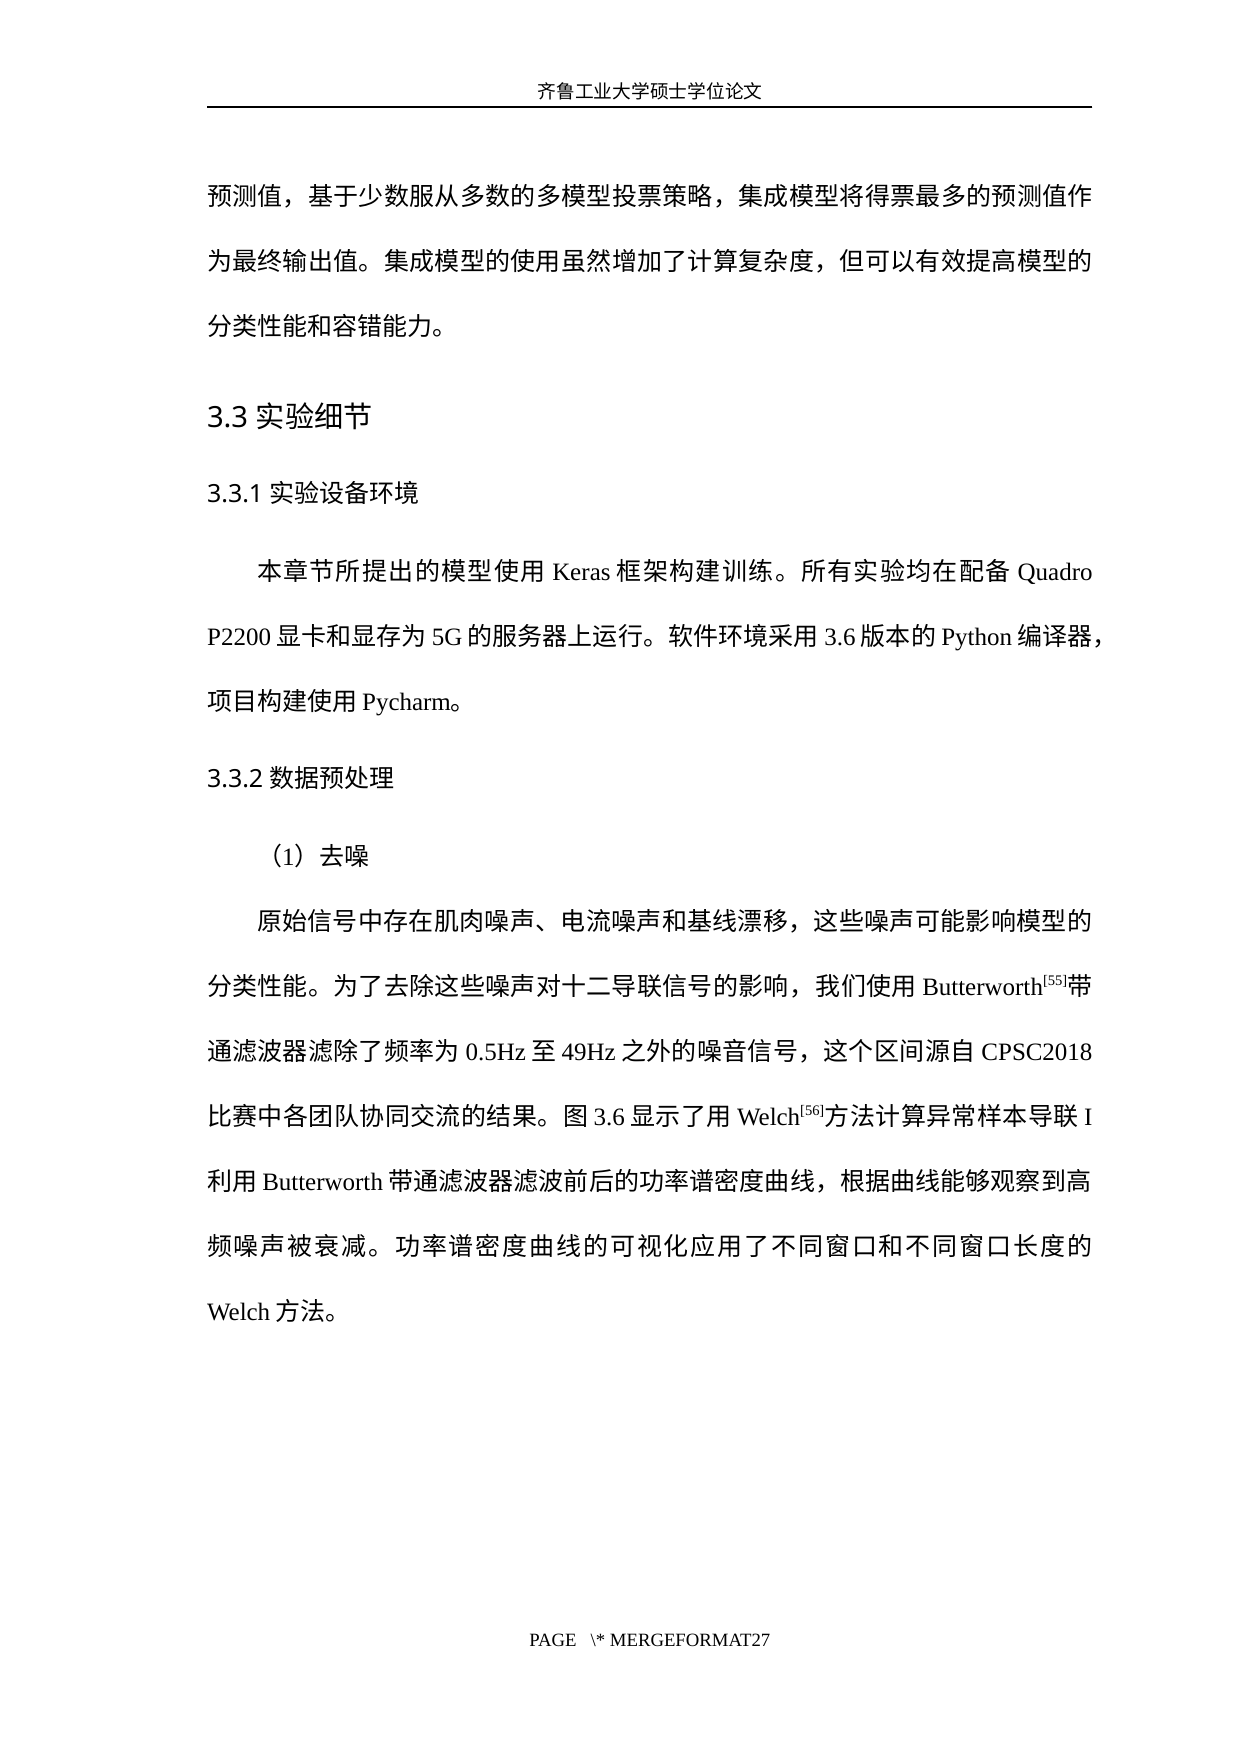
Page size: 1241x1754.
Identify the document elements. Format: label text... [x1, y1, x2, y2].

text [207, 162, 1092, 357]
subtitle 3.3 实验细节 [207, 382, 1092, 447]
text （1）去噪 [207, 822, 1092, 887]
text 本章节所提出的模型使用Keras框架构建训练。所有实验均在配备Quadro P2200显卡和显存为5G的服务器上运行。软件环境采用3.6版本的Python编译器，项目构建使用Pycharm。 [207, 537, 1092, 732]
subtitle 3.3.1 实验设备环境 [207, 459, 1092, 524]
subtitle 3.3.2 数据预处理 [207, 744, 1092, 809]
text 原始信号中存在肌肉噪声、电流噪声和基线漂移，这些噪声可能影响模型的分类性能。为了去除这些噪声对十二导联信号的影响，我们使用Butterworth[55]带通滤波器滤除了频率为0.5Hz至49Hz之外的噪音信号，这个区间源自CPSC2018比赛中各团队协同交流的结果。图3.6显示了用Welch[56]方法计算异常样本导联I利用Butterworth带通滤波器滤波前后的功率谱密度曲线，根据曲线能够观察到高频噪声被衰减。功率谱密度曲线的可视化应用了不同窗口和不同窗口长度的Welch方法。 [207, 887, 1092, 1342]
